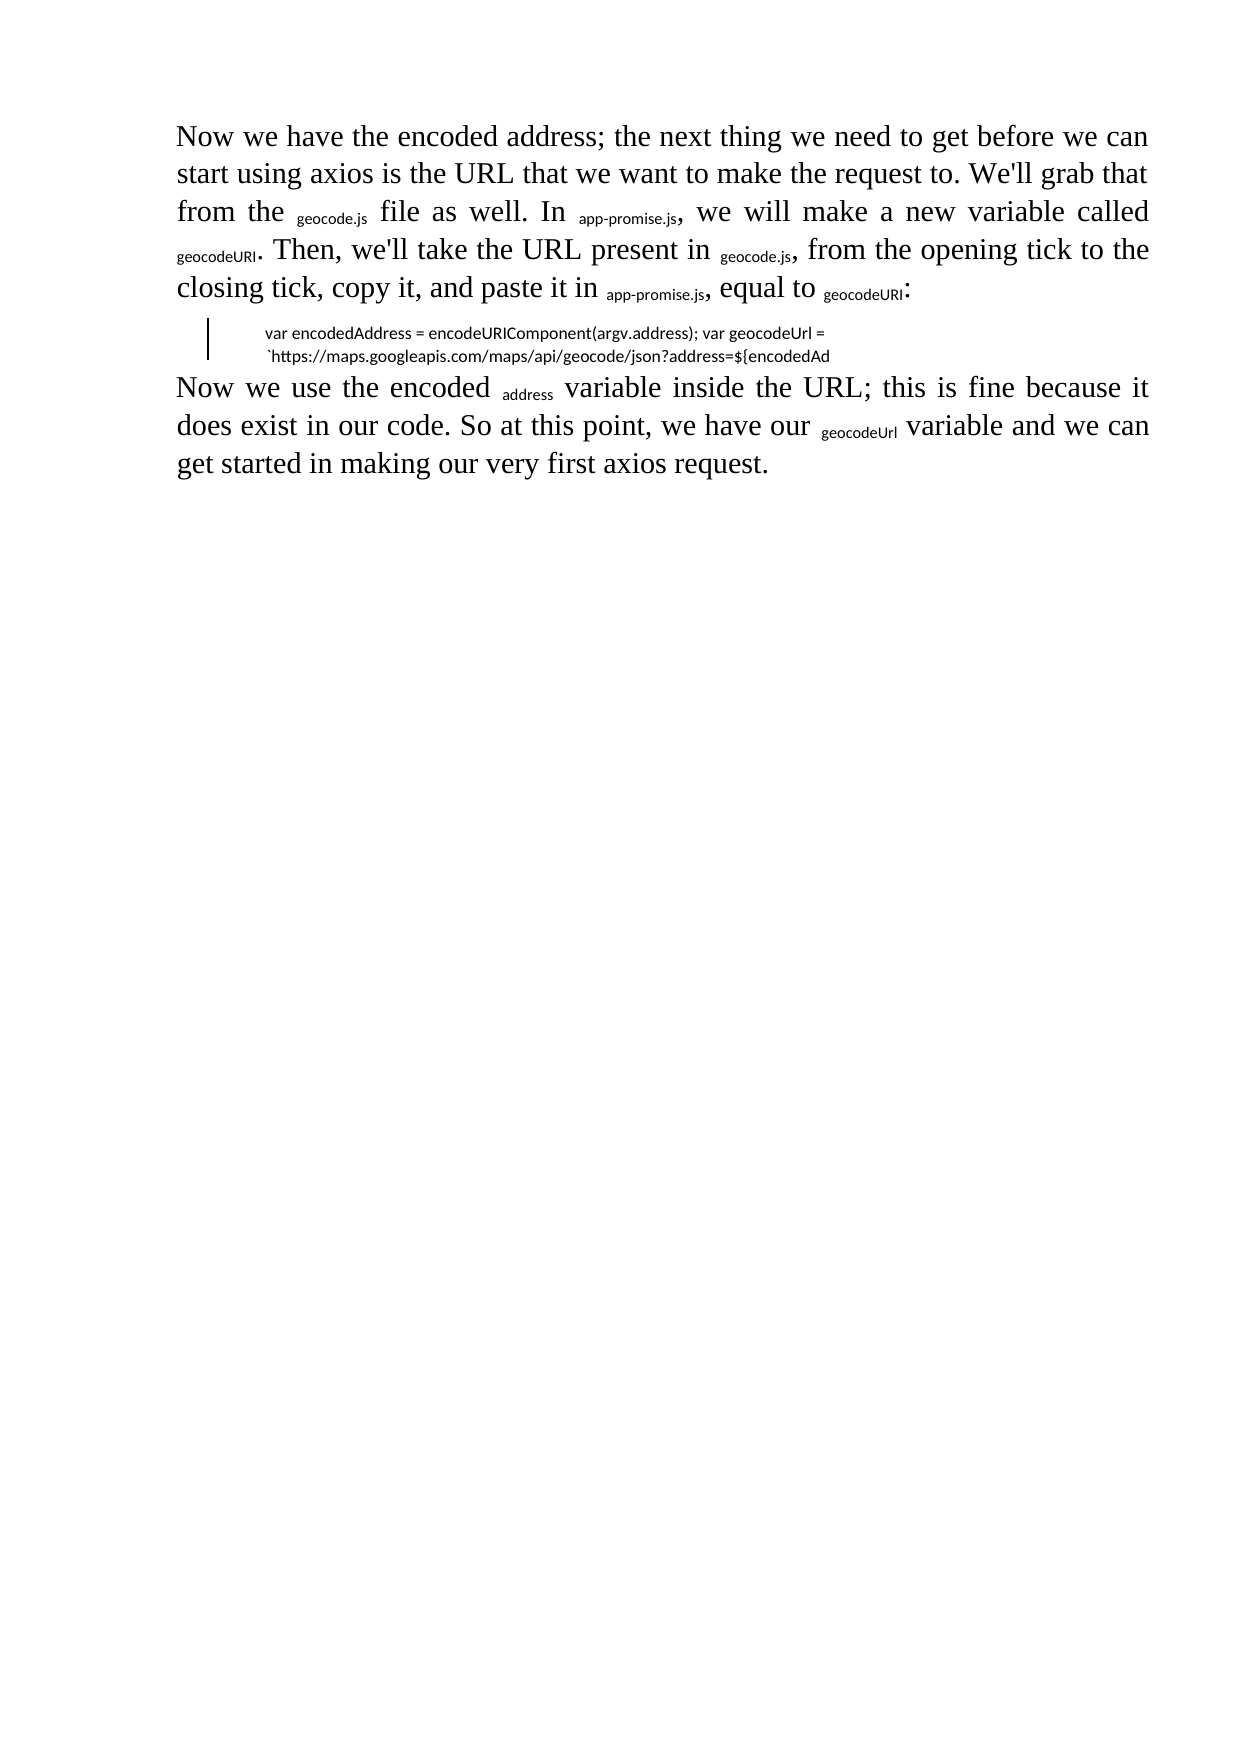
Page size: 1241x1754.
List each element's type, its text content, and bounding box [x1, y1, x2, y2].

text var encodedAddress = encodeURIComponent(argv.address); var geocodeUrl = `https://maps.googleapis.com/maps/api/geocode/json?address=${encodedAd [214, 322, 1152, 367]
text Now we have the encoded address; the next thing we need to get before we can start using axios is the URL that we want to make the request to. We'll grab that from the geocode.js file as well. In app-promise.js, we will make a new variable called geocodeURI. Then, we'll take the URL present in geocode.js, from the opening tick to the closing tick, copy it, and paste it in app-promise.js, equal to geocodeURI: [177, 118, 1152, 304]
text Now we use the encoded address variable inside the URL; this is fine because it does exist in our code. So at this point, we have our geocodeUrl variable and we can get started in making our very first axios request. [176, 370, 1150, 480]
